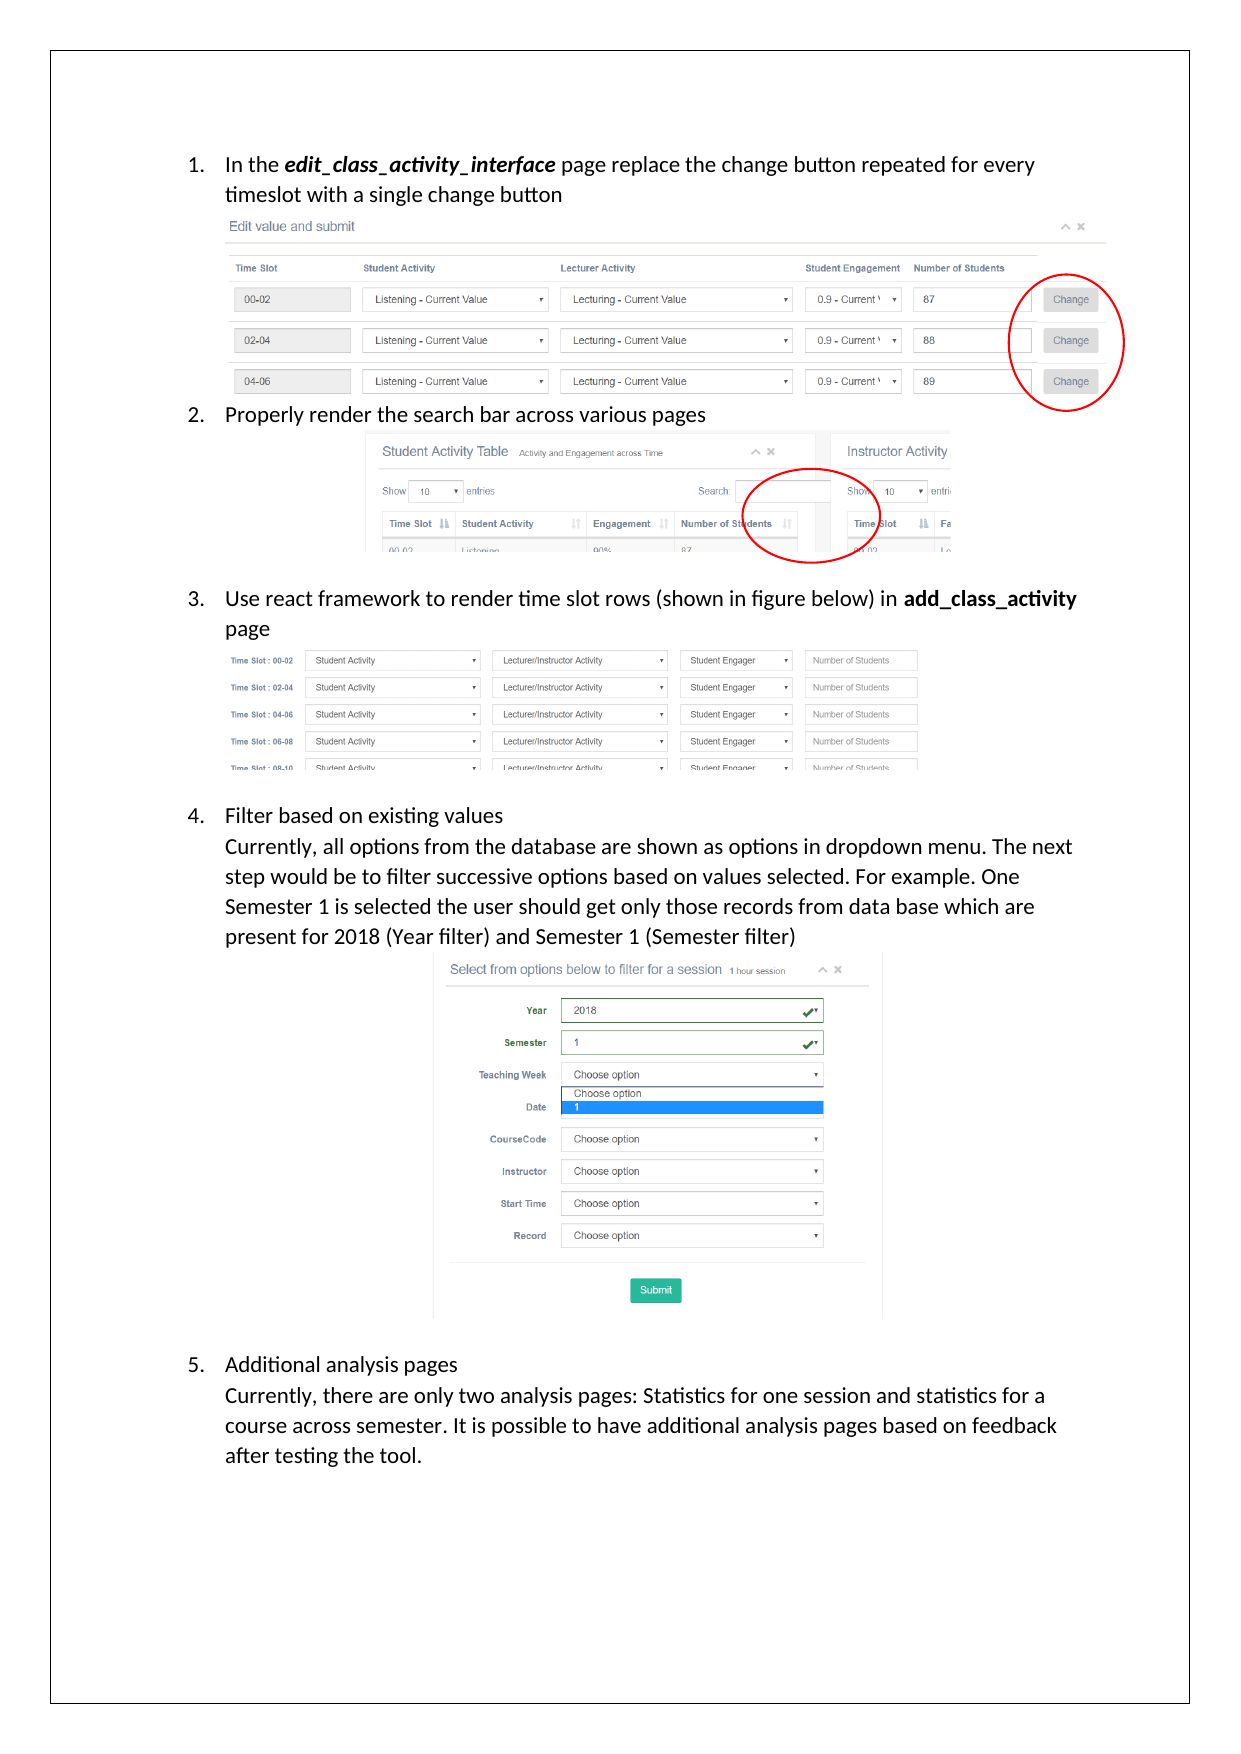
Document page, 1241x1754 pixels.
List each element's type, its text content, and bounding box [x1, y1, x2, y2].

list Use react framework to render time slot rows (shown in figure below) in add_class_activity page [187, 584, 1090, 642]
picture [225, 644, 926, 770]
list Currently, there are only two analysis pages: Statistics for one session and statistics for a course across semester. It is possible to have additional analysis pages based on feedback after testing the tool. [225, 1381, 1090, 1469]
picture [432, 952, 883, 1319]
picture [225, 210, 1107, 398]
list Currently, all options from the database are shown as options in dropdown menu. The next step would be to filter successive options based on values selected. For example. One Semester 1 is selected the user should get only those records from data base which are present for 2018 (Year filter) and Semester 1 (Semester filter) [225, 832, 1090, 950]
picture [1010, 276, 1107, 398]
list Properly render the search bar across various pages [187, 400, 1090, 428]
picture [364, 430, 951, 552]
picture [744, 470, 879, 552]
list Filter based on existing values [187, 802, 1090, 829]
list Additional analysis pages [187, 1351, 1090, 1378]
